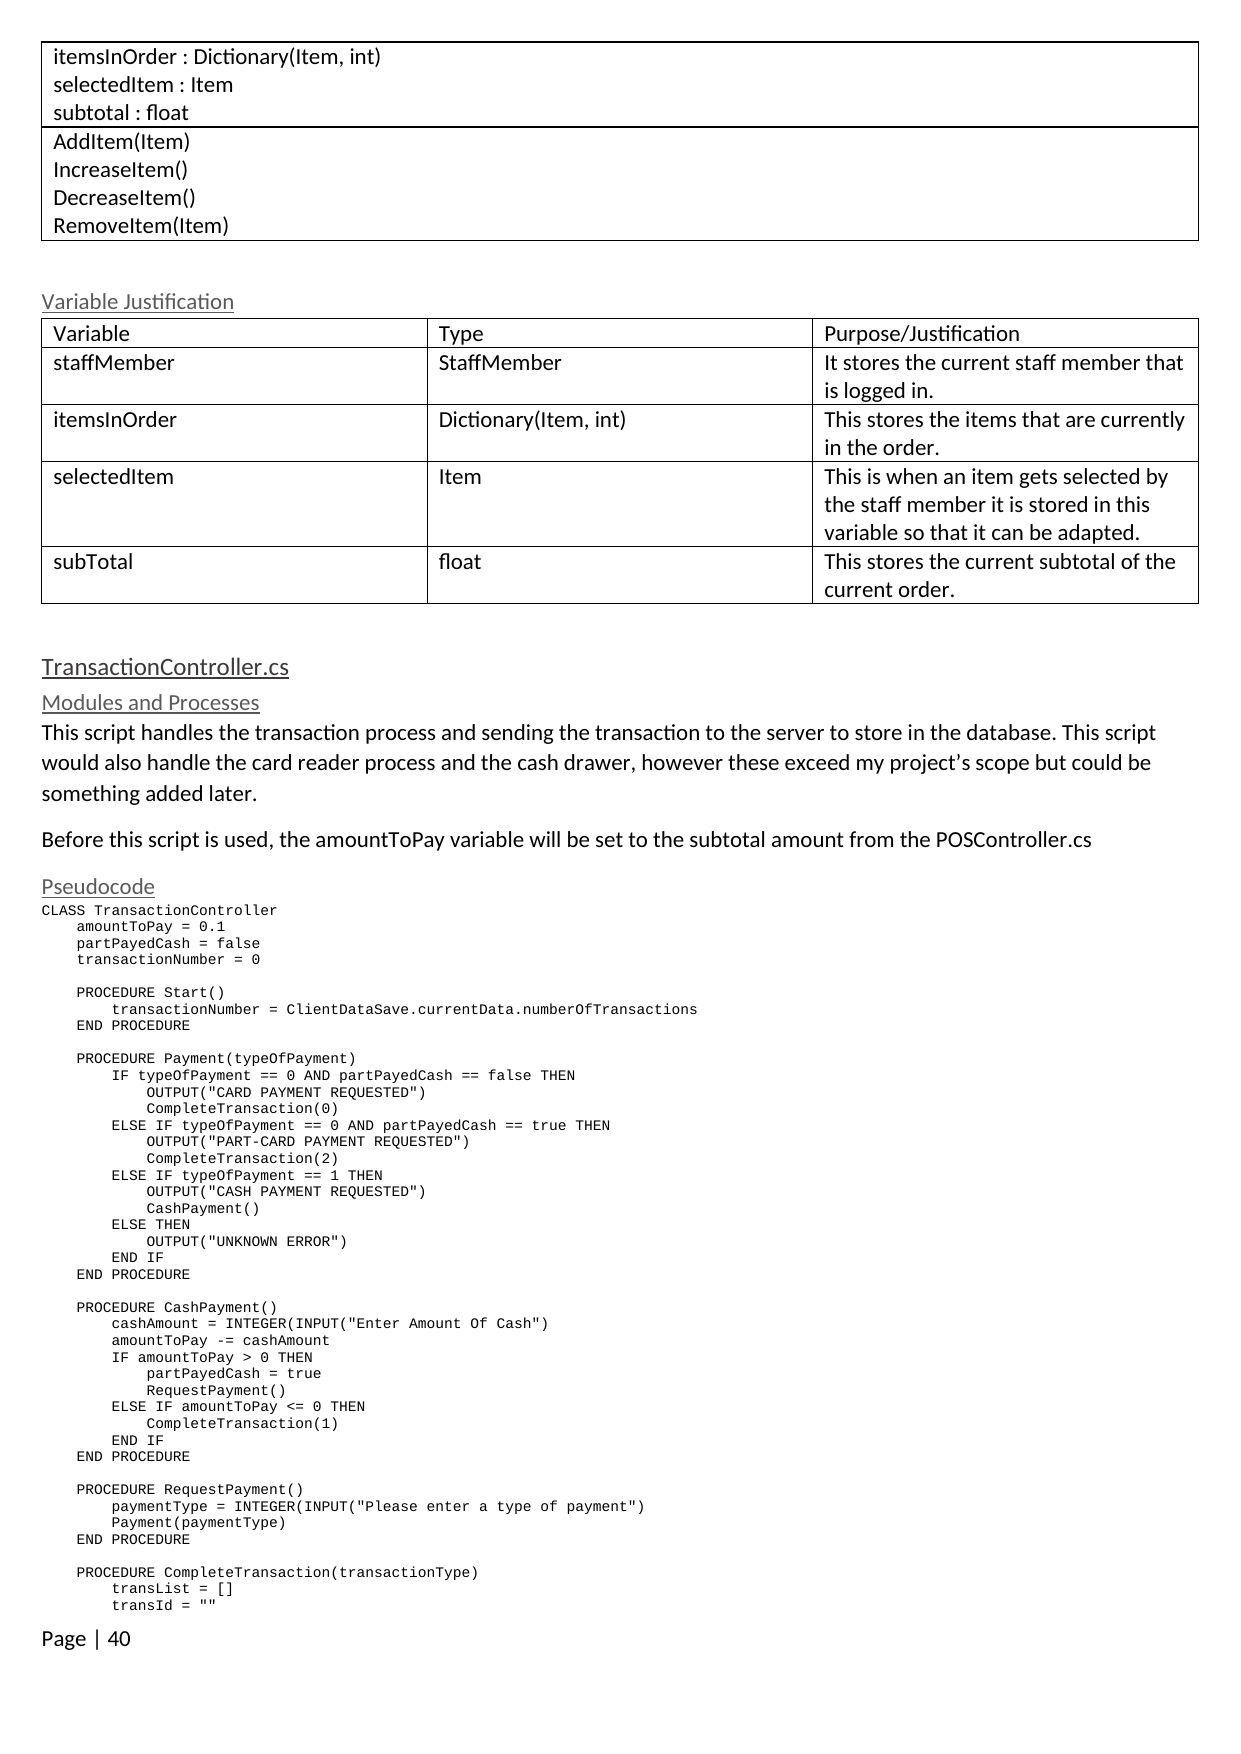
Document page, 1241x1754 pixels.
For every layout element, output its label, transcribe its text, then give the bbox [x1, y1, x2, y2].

table_header Purpose/Justification [813, 319, 1198, 347]
text paymentType = INTEGER(INPUT("Please enter a type of payment") [41, 1499, 1199, 1516]
text END PROCEDURE [41, 1267, 1199, 1284]
text OUTPUT("CASH PAYMENT REQUESTED") [41, 1184, 1199, 1201]
table_cell subTotal [42, 547, 427, 603]
text partPayedCash = true [41, 1366, 1199, 1383]
text transList = [] [41, 1582, 1199, 1598]
text amountToPay = 0.1 [41, 919, 1199, 936]
text END IF [41, 1251, 1199, 1267]
table_header Variable [42, 319, 427, 347]
text CompleteTransaction(2) [41, 1151, 1199, 1168]
subtitle Modules and Processes [41, 688, 1199, 716]
table_cell This stores the items that are currently in the order. [813, 405, 1198, 461]
table_cell StaffMember [428, 348, 812, 404]
text IF typeOfPayment == 0 AND partPayedCash == false THEN [41, 1068, 1199, 1085]
text transId = "" [41, 1598, 1199, 1615]
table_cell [42, 43, 1198, 126]
text IF amountToPay > 0 THEN [41, 1350, 1199, 1366]
text transactionNumber = 0 [41, 952, 1199, 969]
text This script handles the transaction process and sending the transaction to the server to store in the database. This script would also handle the card reader process and the cash drawer, however these exceed my project’s scope but could be something added later. [41, 718, 1199, 807]
text transactionNumber = ClientDataSave.currentData.numberOfTransactions [41, 1002, 1199, 1019]
text RequestPayment() [41, 1383, 1199, 1399]
text ELSE IF typeOfPayment == 0 AND partPayedCash == true THEN [41, 1118, 1199, 1134]
text END PROCEDURE [41, 1449, 1199, 1466]
text OUTPUT("PART-CARD PAYMENT REQUESTED") [41, 1134, 1199, 1151]
table_cell float [428, 547, 812, 603]
text OUTPUT("UNKNOWN ERROR") [41, 1234, 1199, 1251]
subtitle TransactionController.cs [41, 651, 1199, 682]
table_cell Item [428, 462, 812, 546]
text END IF [41, 1433, 1199, 1449]
table_cell AddItem(Item) IncreaseItem() DecreaseItem() RemoveItem(Item) [42, 128, 1198, 239]
text OUTPUT("CARD PAYMENT REQUESTED") [41, 1085, 1199, 1101]
text Payment(paymentType) [41, 1516, 1199, 1532]
text ELSE THEN [41, 1217, 1199, 1234]
text amountToPay -= cashAmount [41, 1333, 1199, 1350]
text Before this script is used, the amountToPay variable will be set to the subtotal amount from the POSController.cs [41, 826, 1199, 854]
table_header Type [428, 319, 812, 347]
text PROCEDURE CompleteTransaction(transactionType) [41, 1565, 1199, 1582]
table_cell It stores the current staff member that is logged in. [813, 348, 1198, 404]
table_cell itemsInOrder [42, 405, 427, 461]
text CompleteTransaction(1) [41, 1416, 1199, 1433]
text PROCEDURE Start() [41, 986, 1199, 1002]
text ELSE IF amountToPay <= 0 THEN [41, 1399, 1199, 1416]
text ELSE IF typeOfPayment == 1 THEN [41, 1168, 1199, 1184]
text cashAmount = INTEGER(INPUT("Enter Amount Of Cash") [41, 1317, 1199, 1333]
text CLASS TransactionController [41, 903, 1199, 919]
text END PROCEDURE [41, 1532, 1199, 1549]
text PROCEDURE Payment(typeOfPayment) [41, 1052, 1199, 1068]
text PROCEDURE CashPayment() [41, 1300, 1199, 1317]
table_cell This is when an item gets selected by the staff member it is stored in this variable so that it can be adapted. [813, 462, 1198, 546]
text partPayedCash = false [41, 936, 1199, 952]
table_cell staffMember [42, 348, 427, 404]
text PROCEDURE RequestPayment() [41, 1482, 1199, 1499]
table_cell This stores the current subtotal of the current order. [813, 547, 1198, 603]
subtitle Variable Justification [41, 287, 1199, 316]
text END PROCEDURE [41, 1019, 1199, 1035]
text CashPayment() [41, 1201, 1199, 1217]
text CompleteTransaction(0) [41, 1101, 1199, 1118]
table_cell Dictionary(Item, int) [428, 405, 812, 461]
table_cell selectedItem [42, 462, 427, 546]
subtitle Pseudocode [41, 872, 1199, 901]
